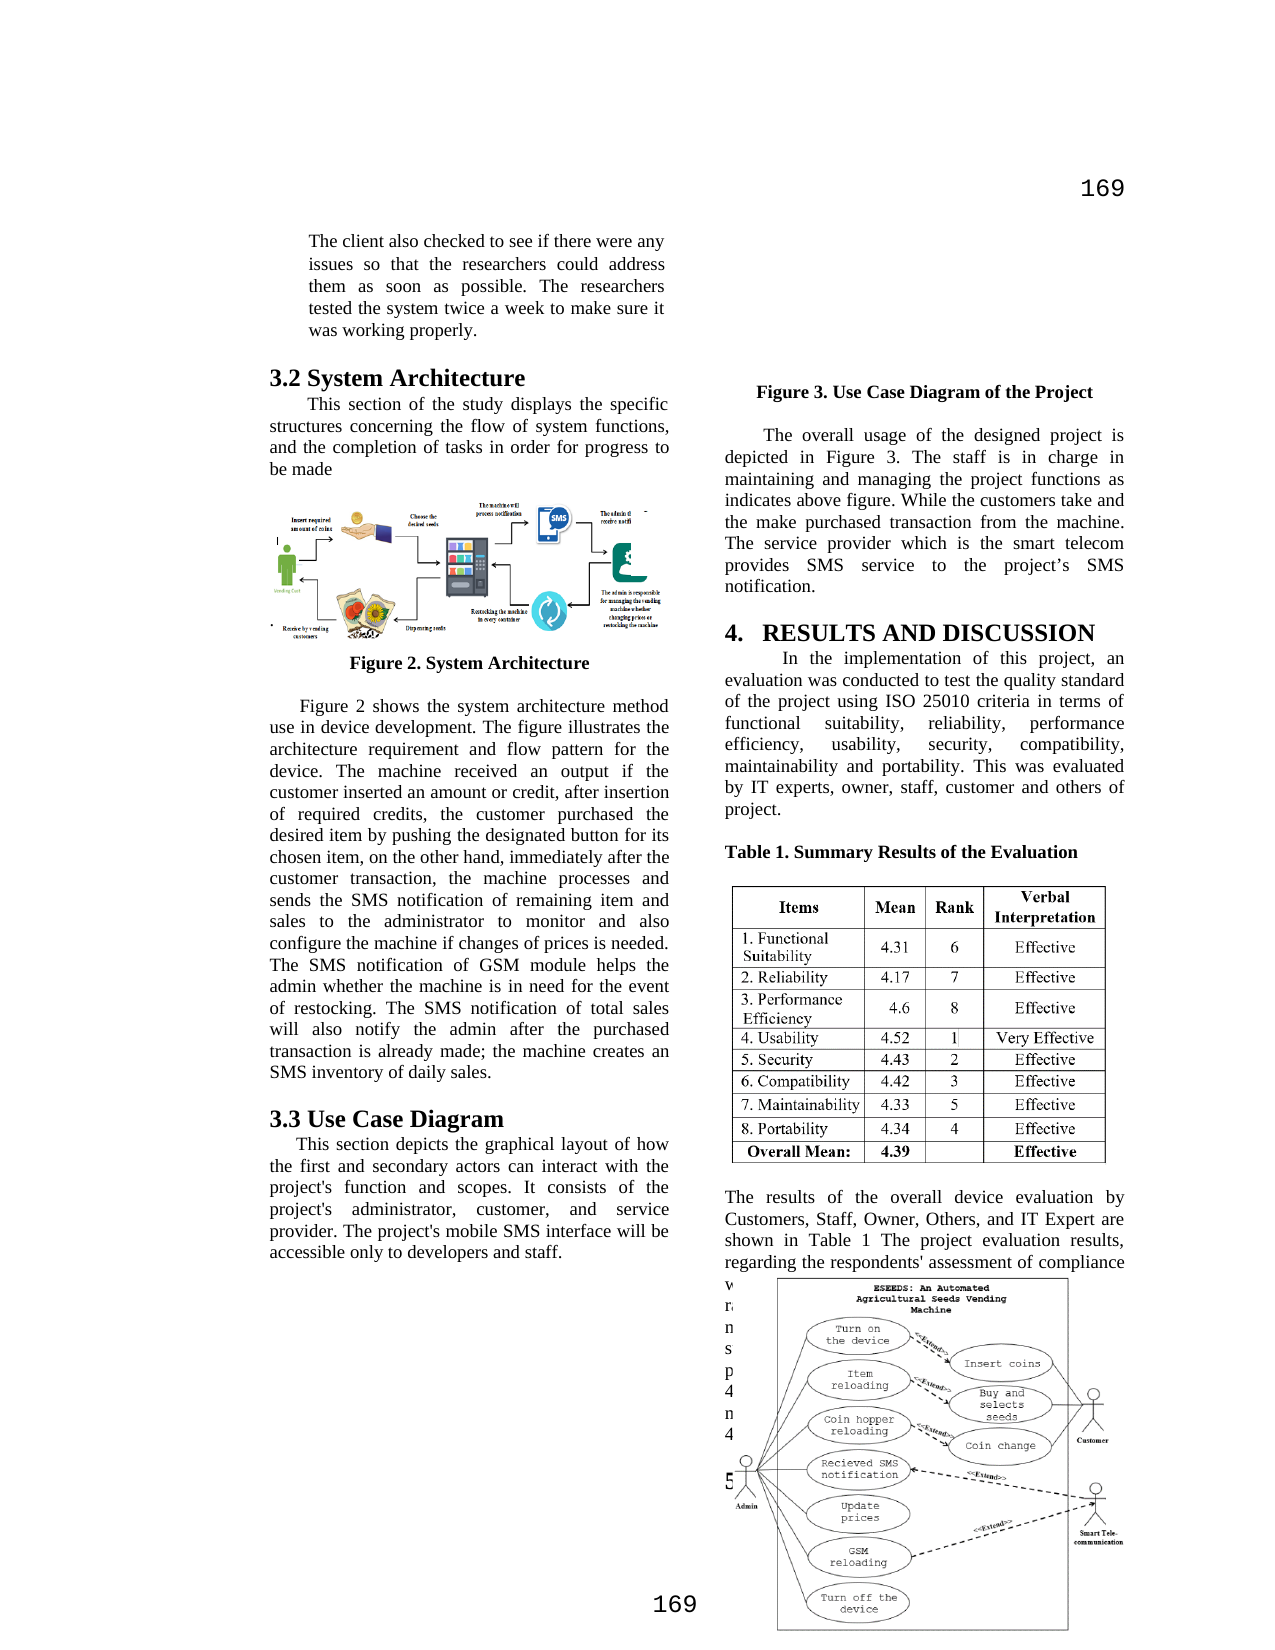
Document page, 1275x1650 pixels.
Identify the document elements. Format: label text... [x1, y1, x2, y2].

subtitle Figure 2. System Architecture [269, 652, 670, 673]
subtitle The results of the overall device evaluation by Customers, Staff, Owner, Others, and IT Expert are shown in Table 1 The project evaluation results, regarding the respondents' assessment of compliance with the ISO 25010 standards. It indicates that they rated the device as "Effective" with the obtained mean of each corresponding variable: functional suitability (M = 4.31), reliability (M = 4.17), performance efficiency (M = 4.6), usability (M = 4.52), security (M = 4.43), compatibility (M = 4.42), maintainability (M = 4.33), and portability (M = 4.34), with the overall mean of 4.39. [724, 1186, 1125, 1375]
subtitle Figure 3. Use Case Diagram of the Project [724, 381, 1125, 403]
subtitle RESULTS AND DISCUSSION [724, 618, 1125, 647]
subtitle The overall usage of the designed project is depicted in Figure 3. The staff is in charge in maintaining and managing the project functions as indicates above figure. While the customers take and the make purchased transaction from the machine. The service provider which is the smart telecom provides SMS service to the project’s SMS notification. [724, 424, 1125, 597]
subtitle Table 1. Summary Results of the Evaluation [724, 841, 1125, 863]
picture [732, 1276, 1125, 1633]
subtitle Figure 2 shows the system architecture method use in device development. The figure illustrates the architecture requirement and flow pattern for the device. The machine received an output if the customer inserted an amount or credit, after insertion of required credits, the customer purchased the desired item by pushing the designated button for its chosen item, on the other hand, immediately after the customer transaction, the machine processes and sends the SMS notification of remaining item and sales to the administrator to monitor and also configure the machine if changes of prices is needed. The SMS notification of GSM module helps the admin whether the machine is in need for the event of restocking. The SMS notification of total sales will also notify the admin after the purchased transaction is already made; the machine creates an SMS inventory of daily sales. [269, 695, 670, 1083]
subtitle This section depicts the graphical layout of how the first and secondary actors can interact with the project's function and scopes. It consists of the project's administrator, customer, and service provider. The project's mobile SMS interface will be accessible only to developers and staff. [269, 1133, 670, 1263]
list System Architecture [269, 363, 665, 392]
subtitle This section of the study displays the specific structures concerning the flow of system functions, and the completion of tasks in order for progress to be made [269, 393, 670, 479]
subtitle In the implementation of this project, an evaluation was conducted to test the quality standard of the project using ISO 25010 criteria in terms of functional suitability, reliability, performance efficiency, usability, security, compatibility, maintainability and portability. This was evaluated by IT experts, owner, staff, customer and others of project. [724, 647, 1125, 819]
picture [731, 885, 1107, 1165]
subtitle Use Case Diagram [269, 1104, 670, 1133]
picture [272, 501, 662, 642]
